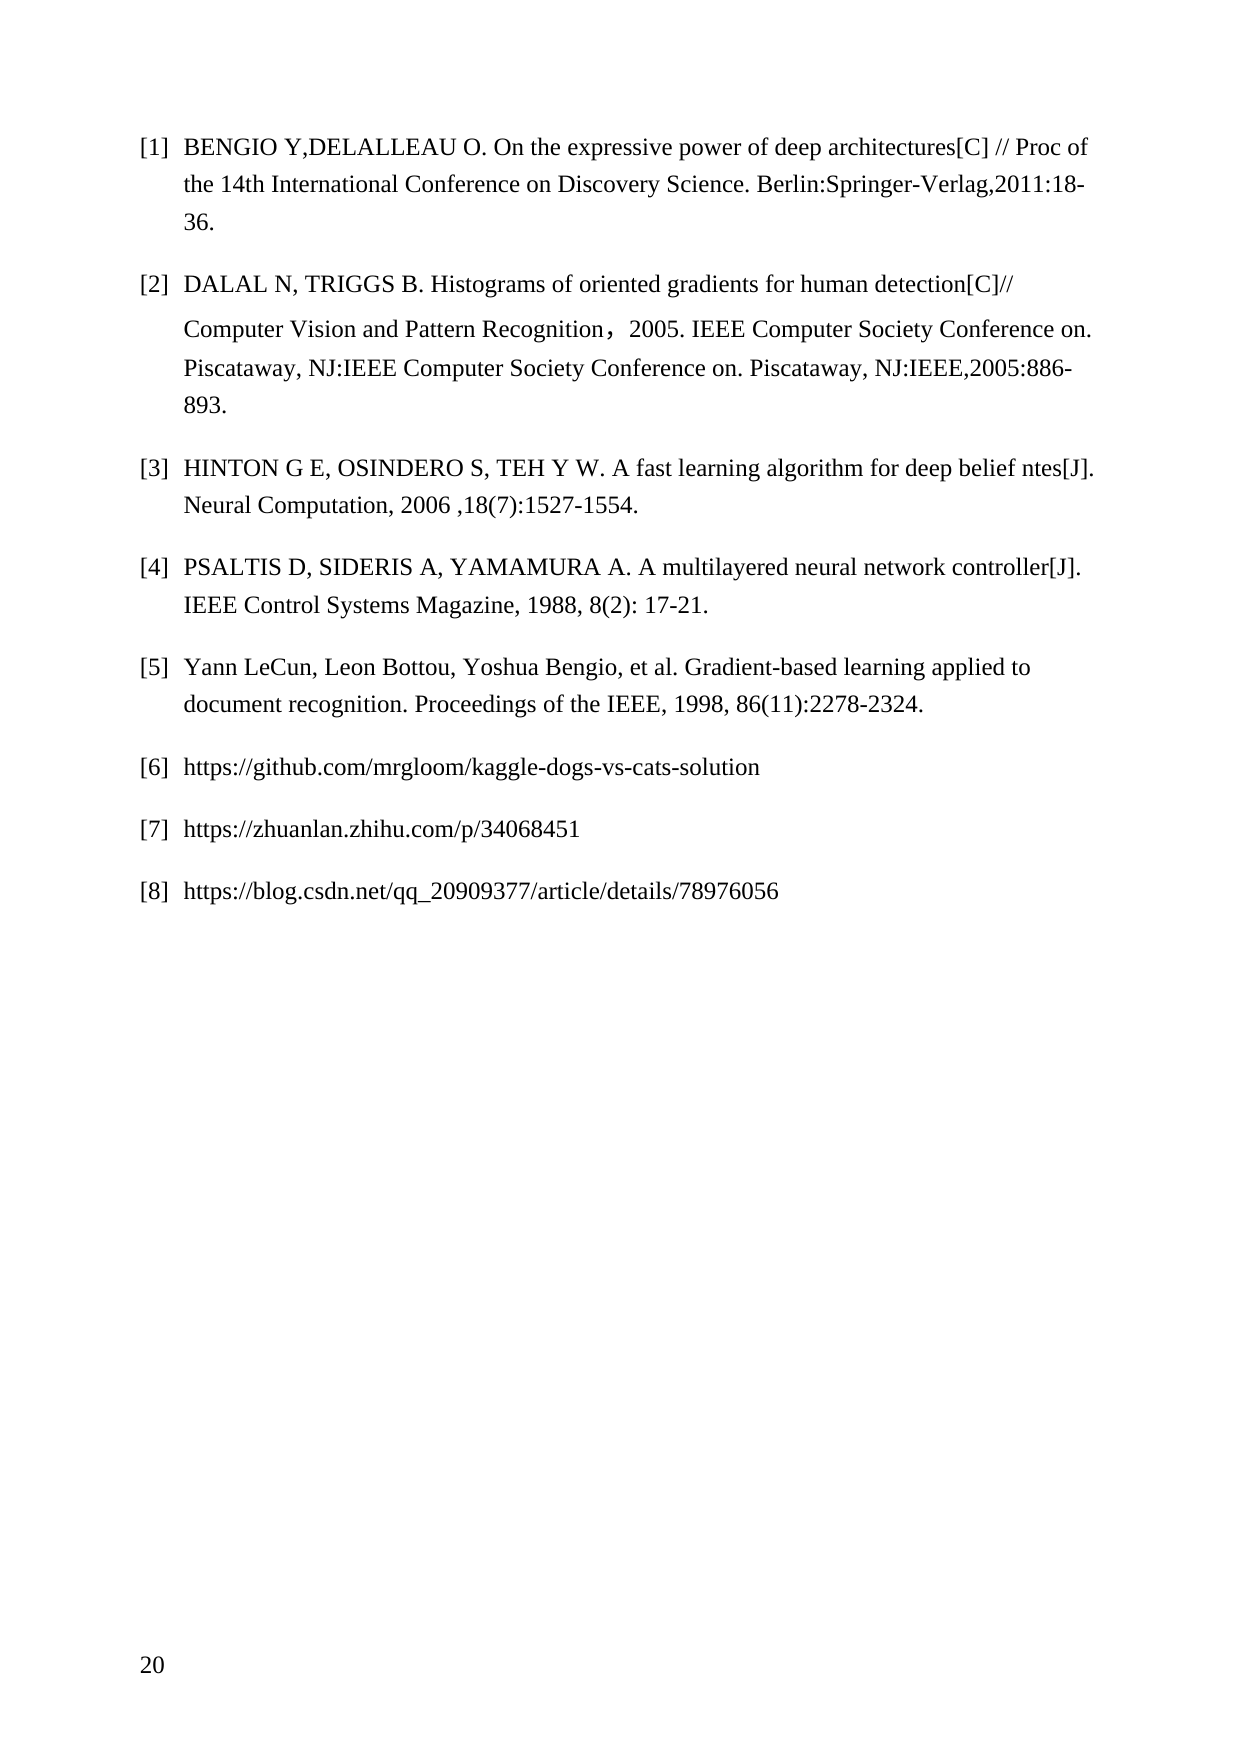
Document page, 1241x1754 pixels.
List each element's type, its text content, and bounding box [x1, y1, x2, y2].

list DALAL N, TRIGGS B. Histograms of oriented gradients for human detection[C]// Computer Vision and Pattern Recognition，2005. IEEE Computer Society Conference on. Piscataway, NJ:IEEE Computer Society Conference on. Piscataway, NJ:IEEE,2005:886-893. [139, 269, 1101, 419]
list https://zhuanlan.zhihu.com/p/34068451 [139, 814, 1101, 843]
list PSALTIS D, SIDERIS A, YAMAMURA A. A multilayered neural network controller[J]. IEEE Control Systems Magazine, 1988, 8(2): 17-21. [139, 552, 1101, 618]
list HINTON G E, OSINDERO S, TEH Y W. A fast learning algorithm for deep belief ntes[J]. Neural Computation, 2006 ,18(7):1527-1554. [139, 453, 1101, 519]
list https://blog.csdn.net/qq_20909377/article/details/78976056 [139, 876, 1101, 905]
list Yann LeCun, Leon Bottou, Yoshua Bengio, et al. Gradient-based learning applied to document recognition. Proceedings of the IEEE, 1998, 86(11):2278-2324. [139, 652, 1101, 718]
list https://github.com/mrgloom/kaggle-dogs-vs-cats-solution [139, 752, 1101, 780]
list BENGIO Y,DELALLEAU O. On the expressive power of deep architectures[C] // Proc of the 14th International Conference on Discovery Science. Berlin:Springer-Verlag,2011:18-36. [139, 132, 1101, 235]
